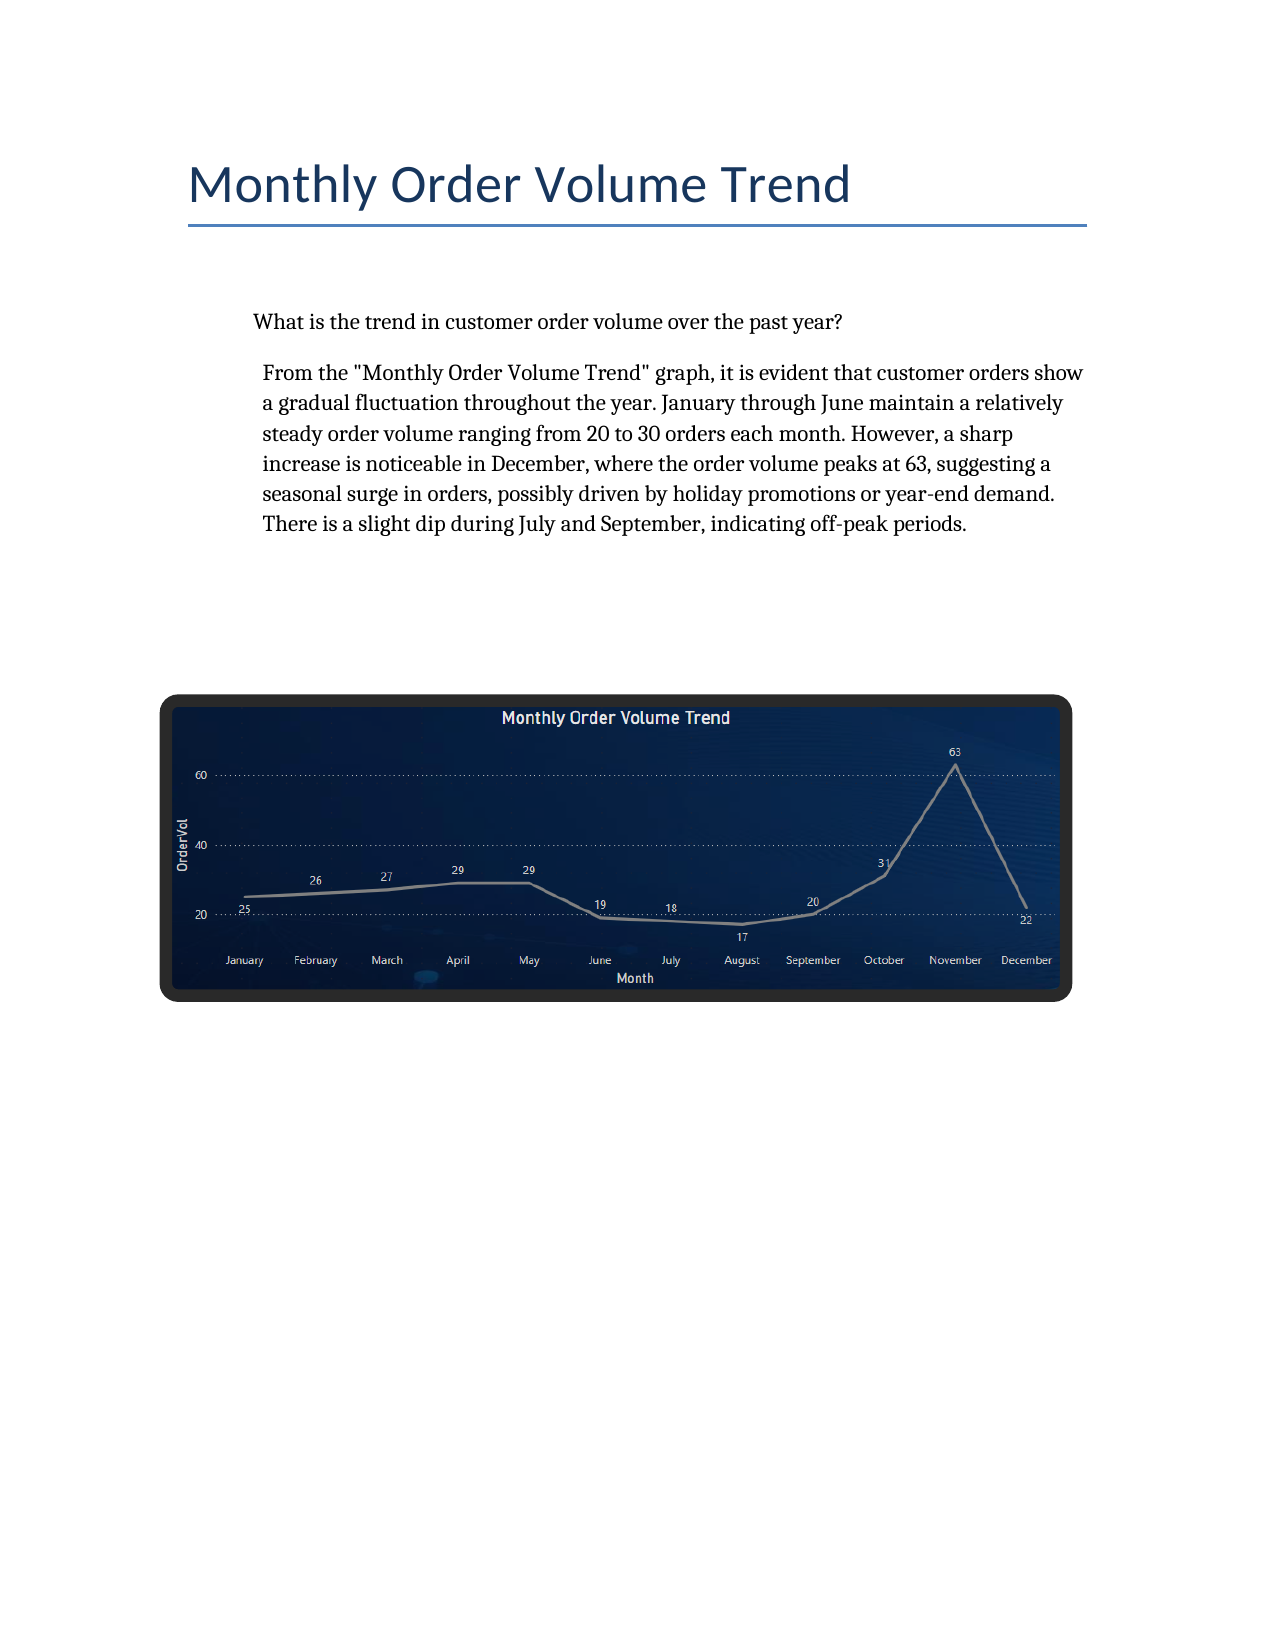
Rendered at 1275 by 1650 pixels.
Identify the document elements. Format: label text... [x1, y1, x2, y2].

text From the "Monthly Order Volume Trend" graph, it is evident that customer orders show a gradual fluctuation throughout the year. January through June maintain a relatively steady order volume ranging from 20 to 30 orders each month. However, a sharp increase is noticeable in December, where the order volume peaks at 63, suggesting a seasonal surge in orders, possibly driven by holiday promotions or year-end demand. There is a slight dip during July and September, indicating off-peak periods. [262, 360, 1087, 537]
title Monthly Order Volume Trend [187, 150, 1087, 227]
picture [173, 707, 1059, 989]
text What is the trend in customer order volume over the past year? [187, 309, 1087, 335]
